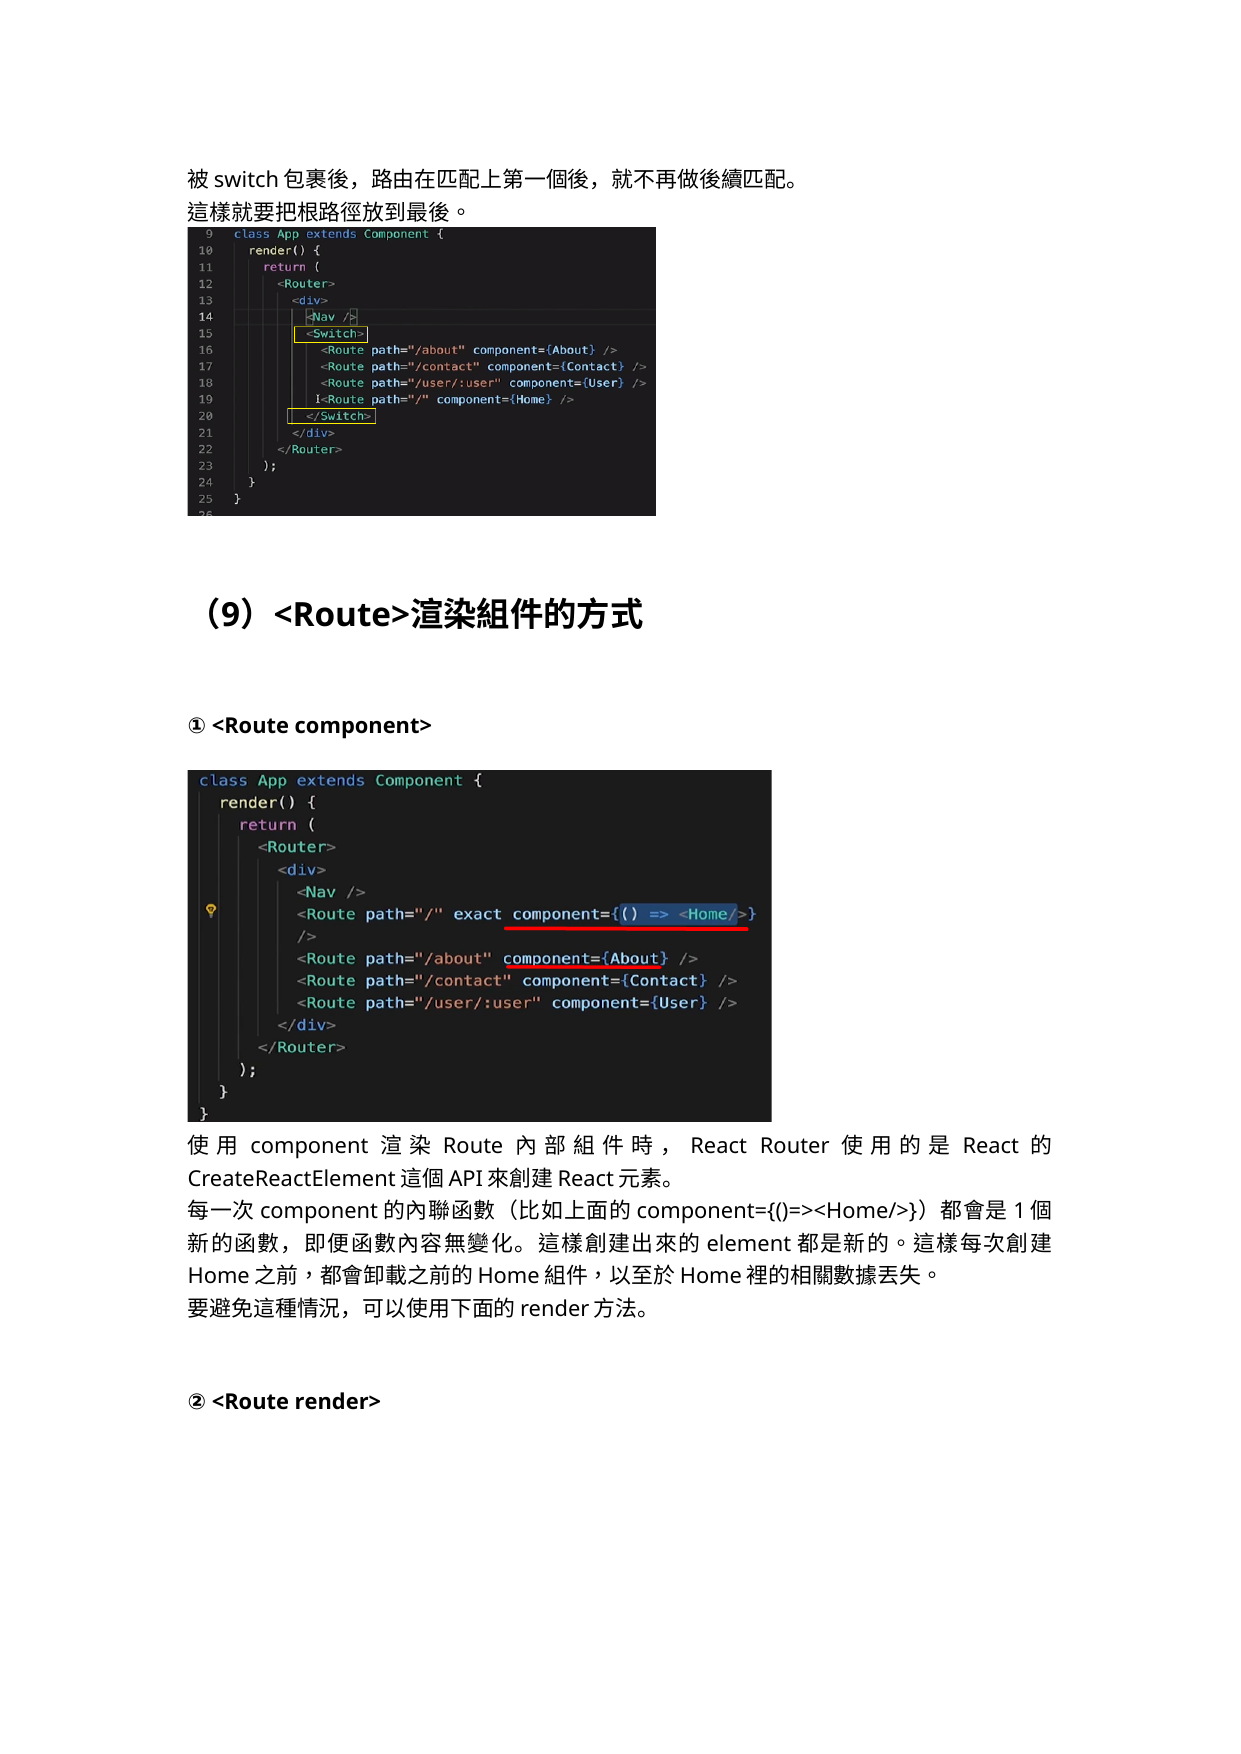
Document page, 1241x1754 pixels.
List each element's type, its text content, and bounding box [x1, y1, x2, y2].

text 被switch包裹後，路由在匹配上第一個後，就不再做後續匹配。 [187, 162, 1053, 194]
picture [187, 227, 656, 516]
subtitle ① <Route component> [187, 708, 1053, 741]
text 要避免這種情況，可以使用下面的render方法。 [187, 1290, 1053, 1323]
text 每一次component的內聯函數（比如上面的component={()=><Home/>}）都會是1個新的函數，即便函數內容無變化。這樣創建出來的element都是新的。這樣每次創建Home之前，都會卸載之前的Home組件，以至於Home裡的相關數據丟失。 [187, 1193, 1053, 1290]
subtitle ② <Route render> [187, 1384, 1053, 1417]
picture [187, 770, 772, 1122]
text 這樣就要把根路徑放到最後。 [187, 194, 1053, 227]
text 使用component渲染Route內部組件時，React Router使用的是React的CreateReactElement這個API來創建React元素。 [187, 1128, 1053, 1193]
subtitle （9）<Route>渲染組件的方式 [187, 579, 1053, 644]
